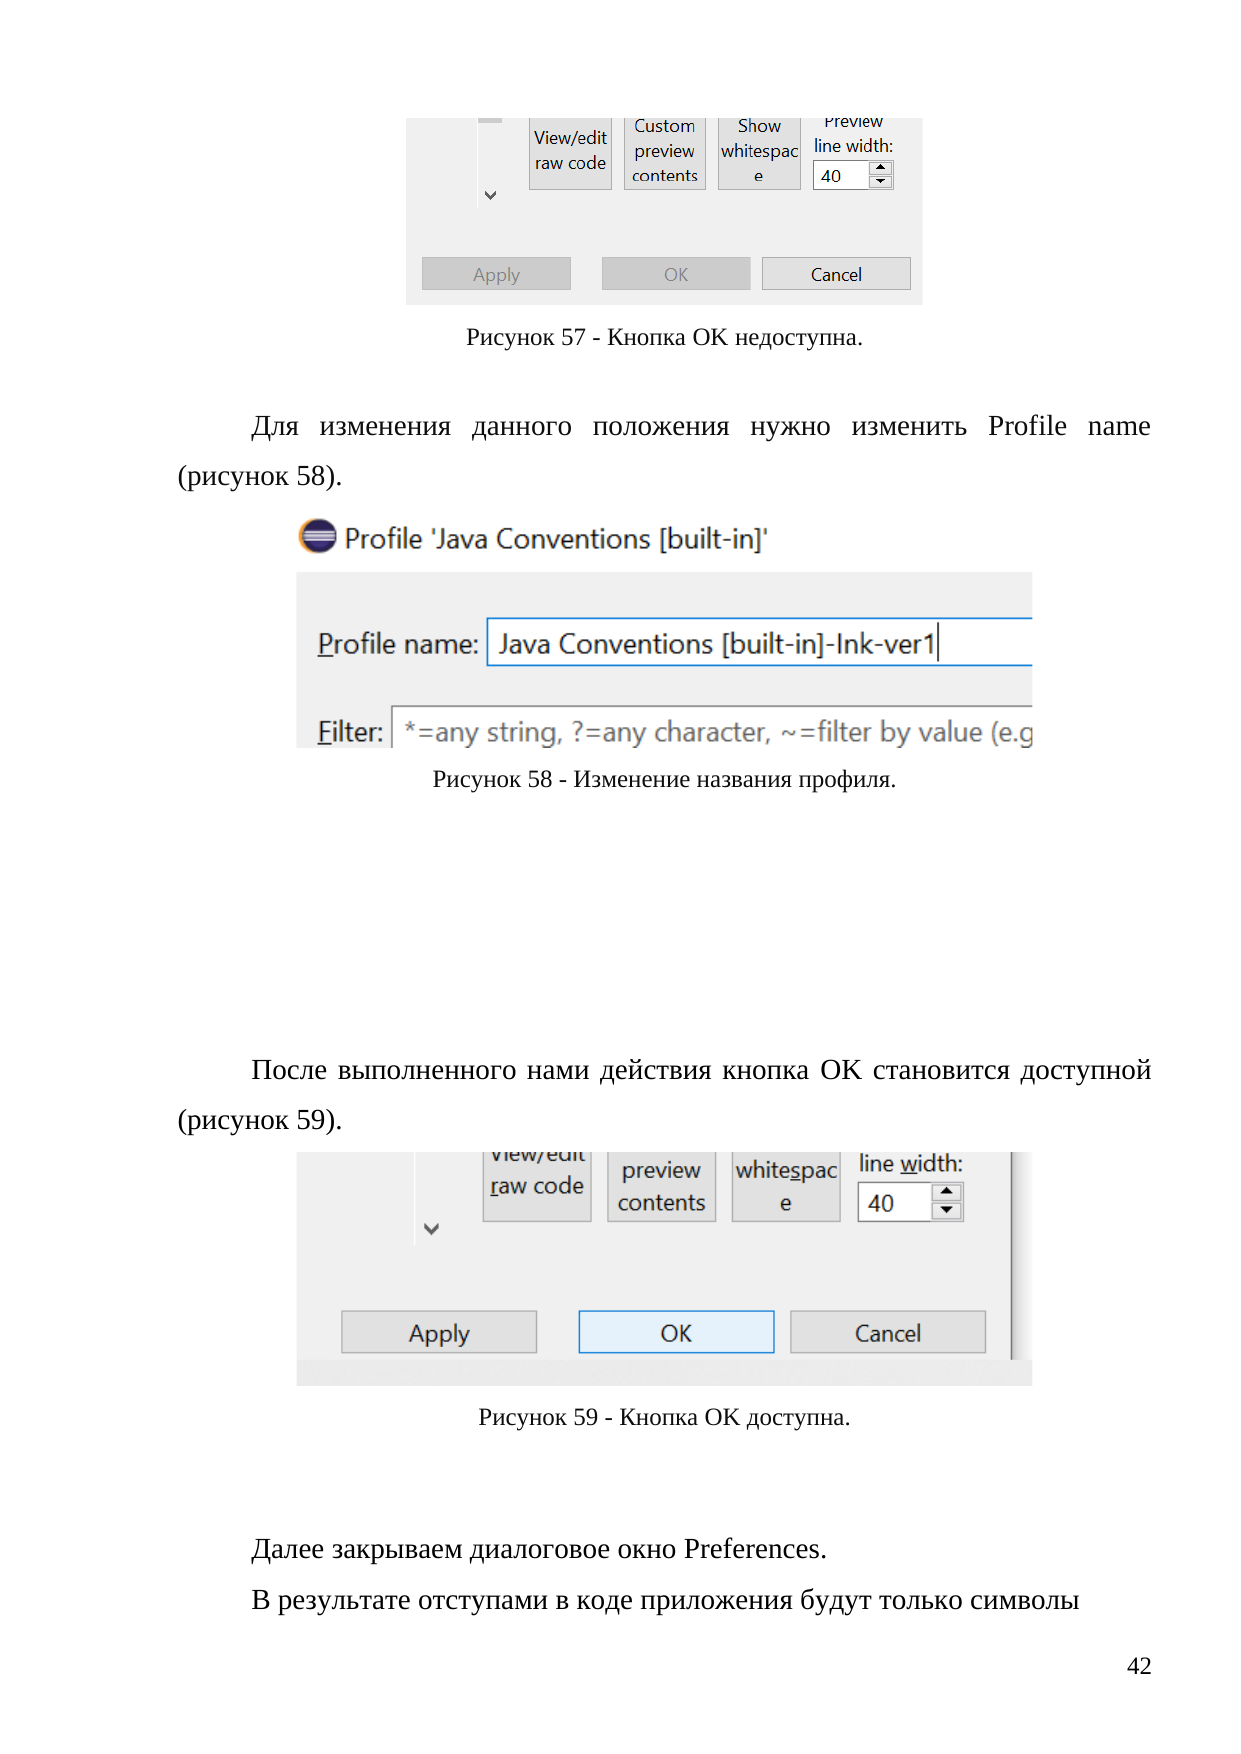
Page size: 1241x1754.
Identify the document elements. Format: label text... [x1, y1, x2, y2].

picture [296, 508, 1033, 748]
text Рисунок 58 - Изменение названия профиля. [177, 764, 1152, 793]
text Рисунок 59 - Кнопка OK доступна. [177, 1402, 1152, 1431]
text После выполненного нами действия кнопка OK становится доступной (рисунок 59). [177, 1052, 1152, 1136]
text Для изменения данного положения нужно изменить Profile name (рисунок 58). [177, 408, 1152, 492]
picture [406, 118, 923, 305]
text Рисунок 57 - Кнопка OK недоступна. [177, 322, 1152, 350]
text Далее закрываем диалоговое окно Preferences. [177, 1532, 1152, 1565]
text В результате отступами в коде приложения будут только символы [177, 1582, 1152, 1616]
picture [296, 1152, 1033, 1386]
